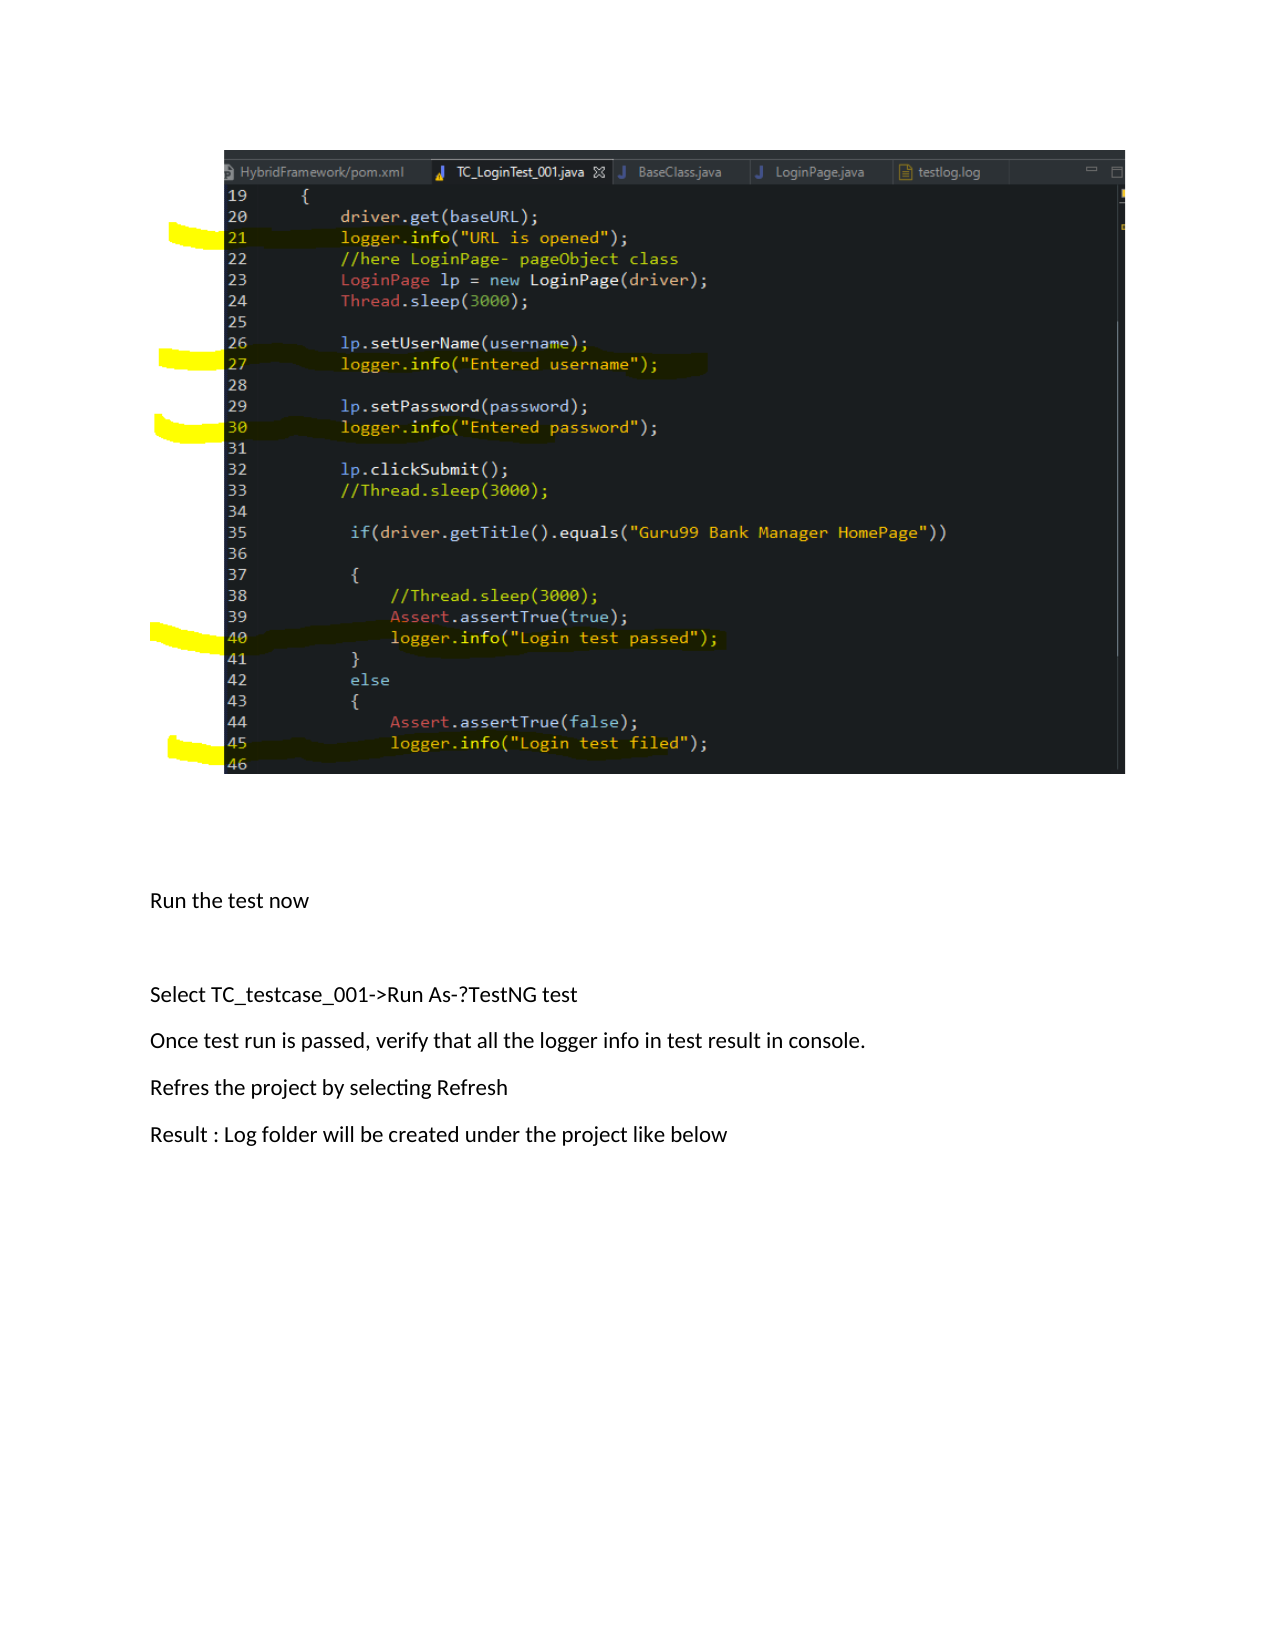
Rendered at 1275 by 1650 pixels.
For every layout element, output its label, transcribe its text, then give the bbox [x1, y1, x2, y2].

text Result : Log folder will be created under the project like below [150, 1120, 1125, 1148]
text Run the test now [150, 886, 1125, 914]
picture [150, 150, 1125, 774]
text Select TC_testcase_001->Run As-?TestNG test [150, 980, 1125, 1008]
text Refres the project by selecting Refresh [150, 1073, 1125, 1102]
text Once test run is passed, verify that all the logger info in test result in console. [150, 1027, 1125, 1055]
